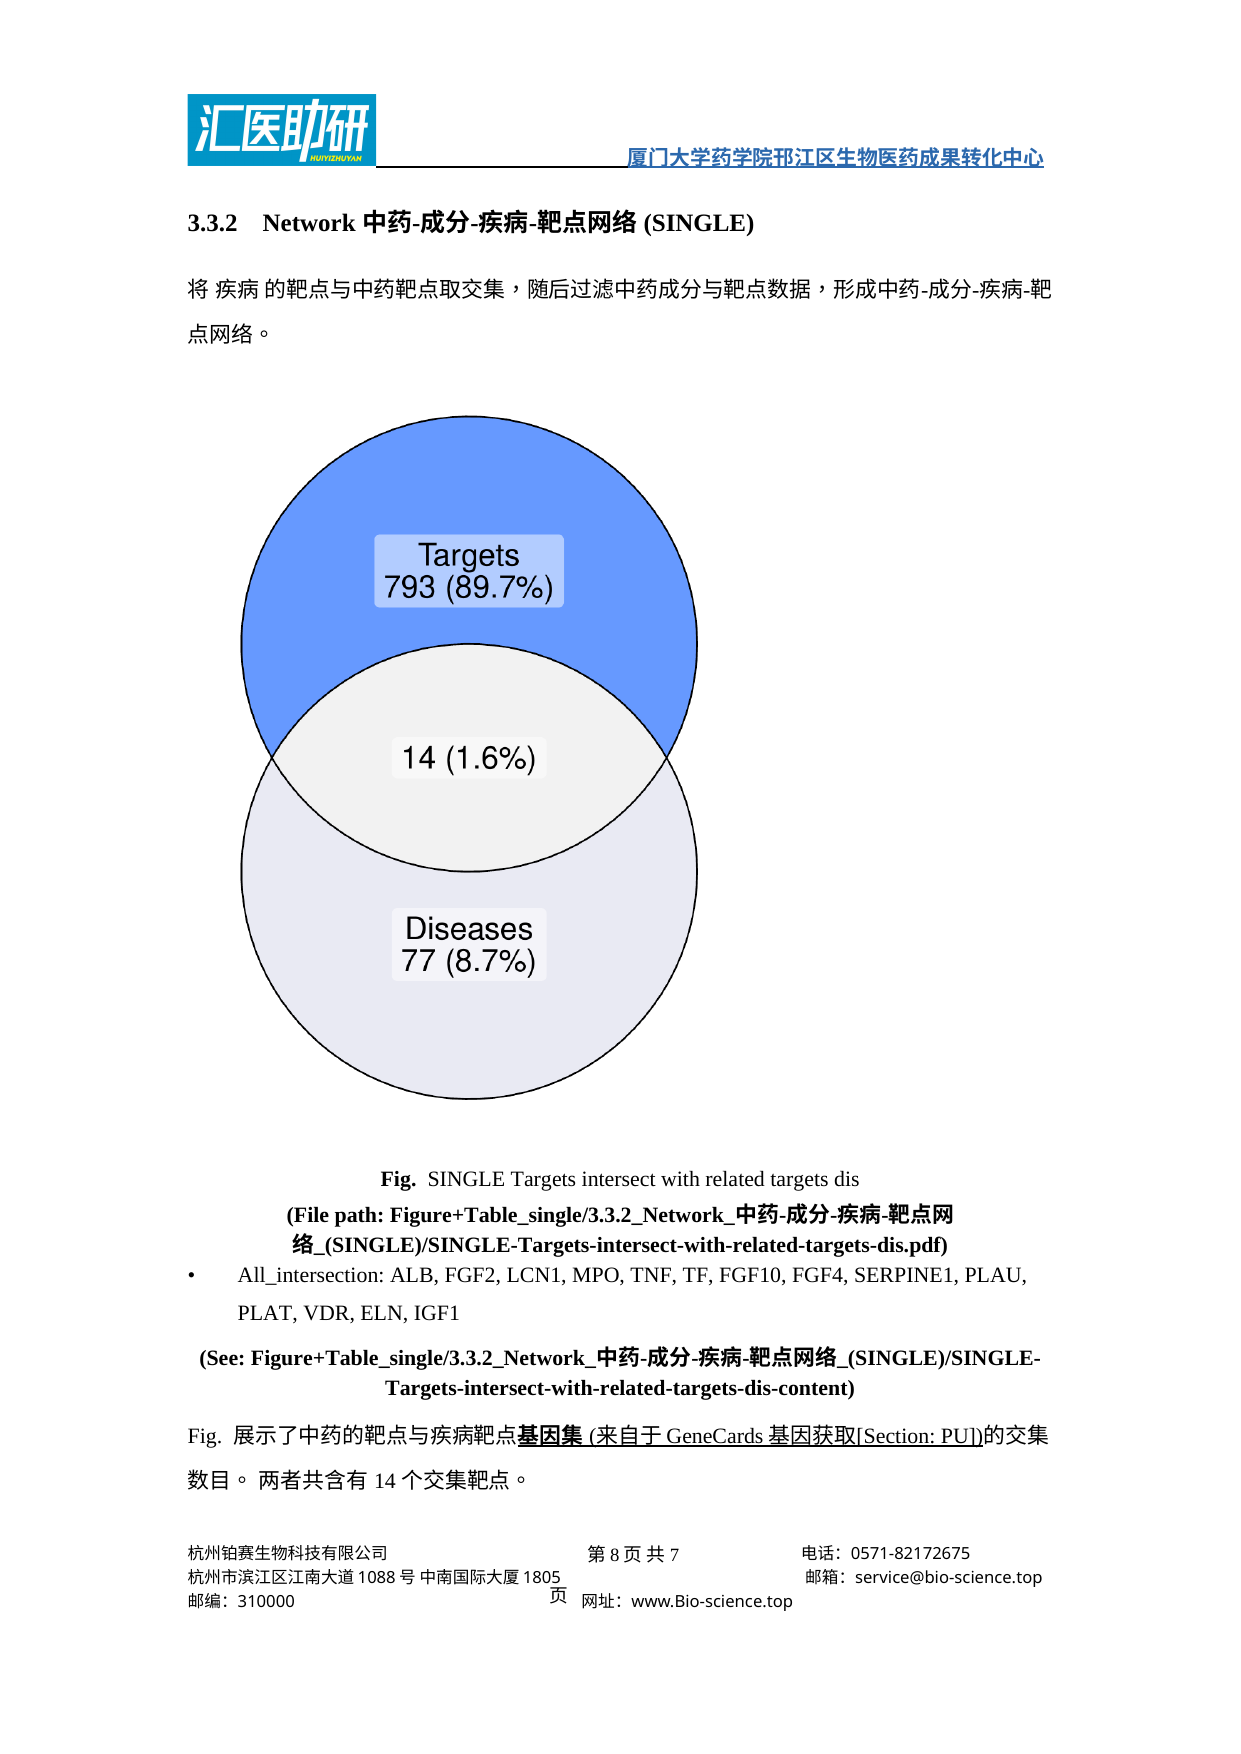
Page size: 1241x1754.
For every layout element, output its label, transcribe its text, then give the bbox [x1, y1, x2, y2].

list All_intersection: ALB, FGF2, LCN1, MPO, TNF, TF, FGF10, FGF4, SERPINE1, PLAU, PLAT, VDR, ELN, IGF1 [187, 1262, 1053, 1325]
picture [196, 131, 208, 150]
picture [210, 106, 243, 150]
text Fig. 展示了中药的靶点与疾病靶点基因集 (来自于GeneCards 基因获取[Section: PU])的交集数目。 两者共含有 14 个交集靶点。 [187, 1420, 1053, 1495]
picture [243, 106, 284, 150]
text 将 疾病 的靶点与中药靶点取交集，随后过滤中药成分与靶点数据，形成中药-成分-疾病-靶点网络。 [187, 274, 1053, 349]
subtitle 3.3.2 Network 中药-成分-疾病-靶点网络 (SINGLE) [187, 205, 1053, 239]
text (See: Figure+Table_single/3.3.2_Network_中药-成分-疾病-靶点网络_(SINGLE)/SINGLE-Targets-intersect-with-related-targets-dis-content) [187, 1342, 1053, 1402]
picture [282, 99, 327, 161]
text (File path: Figure+Table_single/3.3.2_Network_中药-成分-疾病-靶点网络_(SINGLE)/SINGLE-Targets-intersect-with-related-targets-dis.pdf) [187, 1198, 1053, 1258]
picture [327, 106, 368, 150]
picture [187, 382, 750, 1133]
picture [201, 118, 208, 127]
text Fig. SINGLE Targets intersect with related targets dis [187, 1166, 1053, 1191]
picture [204, 106, 210, 114]
